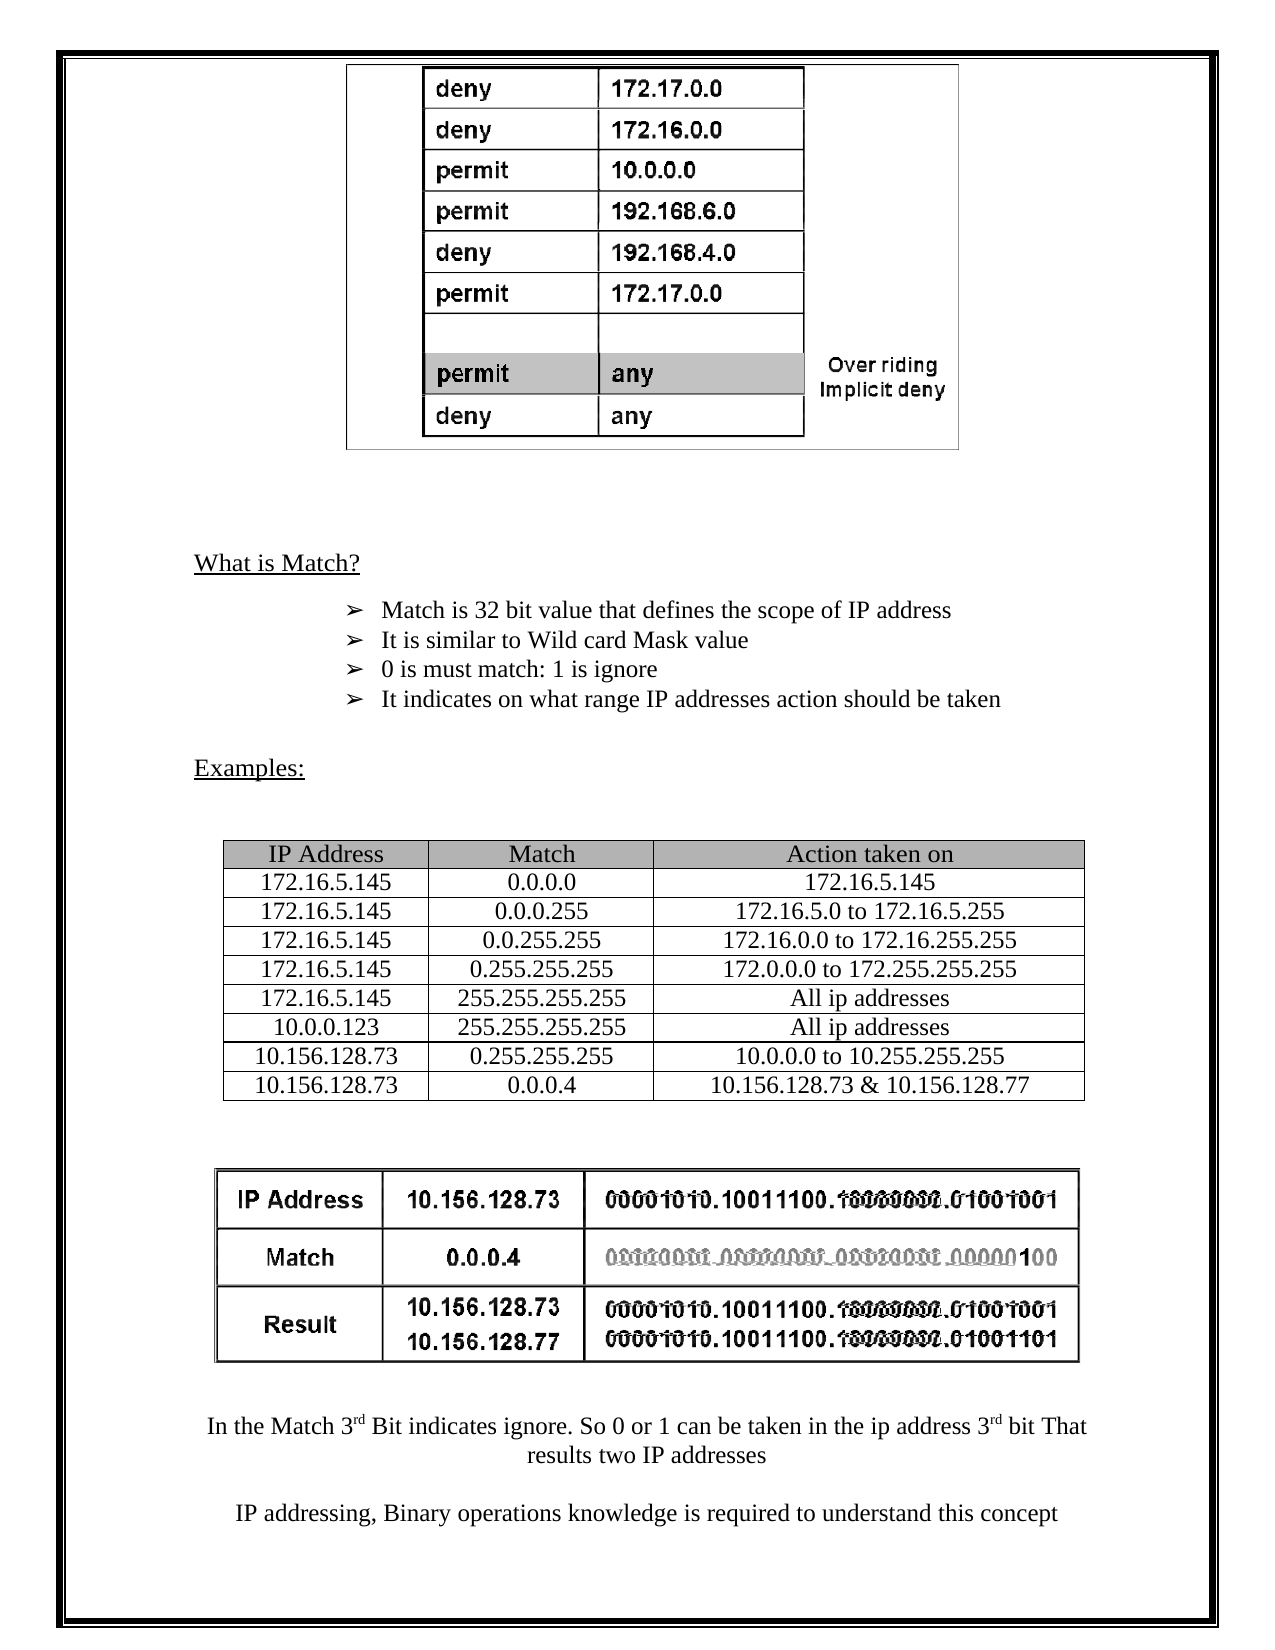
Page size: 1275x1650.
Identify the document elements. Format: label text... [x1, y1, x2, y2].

text Examples: [194, 753, 1209, 781]
table_cell 0.0.0.255 [429, 898, 653, 926]
table_header IP Address [224, 841, 428, 868]
table_cell 172.16.0.0 to 172.16.255.255 [654, 927, 1084, 955]
table_cell 172.16.5.145 [224, 869, 428, 897]
table_header Match [429, 841, 653, 868]
picture [346, 64, 959, 450]
table_cell 255.255.255.255 [429, 985, 653, 1012]
table_cell All ip addresses [654, 985, 1084, 1012]
table_cell 10.156.128.73 & 10.156.128.77 [654, 1072, 1084, 1100]
table_cell 172.16.5.145 [654, 869, 1084, 897]
text In the Match 3rd Bit indicates ignore. So 0 or 1 can be taken in the ip address 3rd bit That results two IP addresses [185, 1411, 1109, 1468]
table_cell 172.16.5.145 [224, 898, 428, 926]
table_cell 10.0.0.123 [224, 1014, 428, 1041]
table_cell 10.156.128.73 [224, 1043, 428, 1071]
table_cell 0.255.255.255 [429, 956, 653, 984]
list It indicates on what range IP addresses action should be taken [344, 683, 1209, 713]
table_cell 172.0.0.0 to 172.255.255.255 [654, 956, 1084, 984]
table_cell 0.0.255.255 [429, 927, 653, 955]
subtitle What is Match? [194, 548, 1209, 576]
table_cell 10.0.0.0 to 10.255.255.255 [654, 1043, 1084, 1071]
list It is similar to Wild card Mask value [344, 625, 1209, 654]
text IP addressing, Binary operations knowledge is required to understand this concept [184, 1498, 1109, 1527]
picture [214, 1168, 1080, 1363]
table_cell 172.16.5.145 [224, 985, 428, 1012]
table_cell 172.16.5.0 to 172.16.5.255 [654, 898, 1084, 926]
table_cell 172.16.5.145 [224, 956, 428, 984]
table_cell 0.0.0.4 [429, 1072, 653, 1100]
table_cell 172.16.5.145 [224, 927, 428, 955]
table_cell 0.255.255.255 [429, 1043, 653, 1071]
table_cell 0.0.0.0 [429, 869, 653, 897]
table_cell 10.156.128.73 [224, 1072, 428, 1100]
list 0 is must match: 1 is ignore [344, 654, 1209, 683]
table_cell 255.255.255.255 [429, 1014, 653, 1041]
list Match is 32 bit value that defines the scope of IP address [344, 594, 1209, 625]
table_header Action taken on [654, 841, 1084, 868]
table_cell All ip addresses [654, 1014, 1084, 1041]
